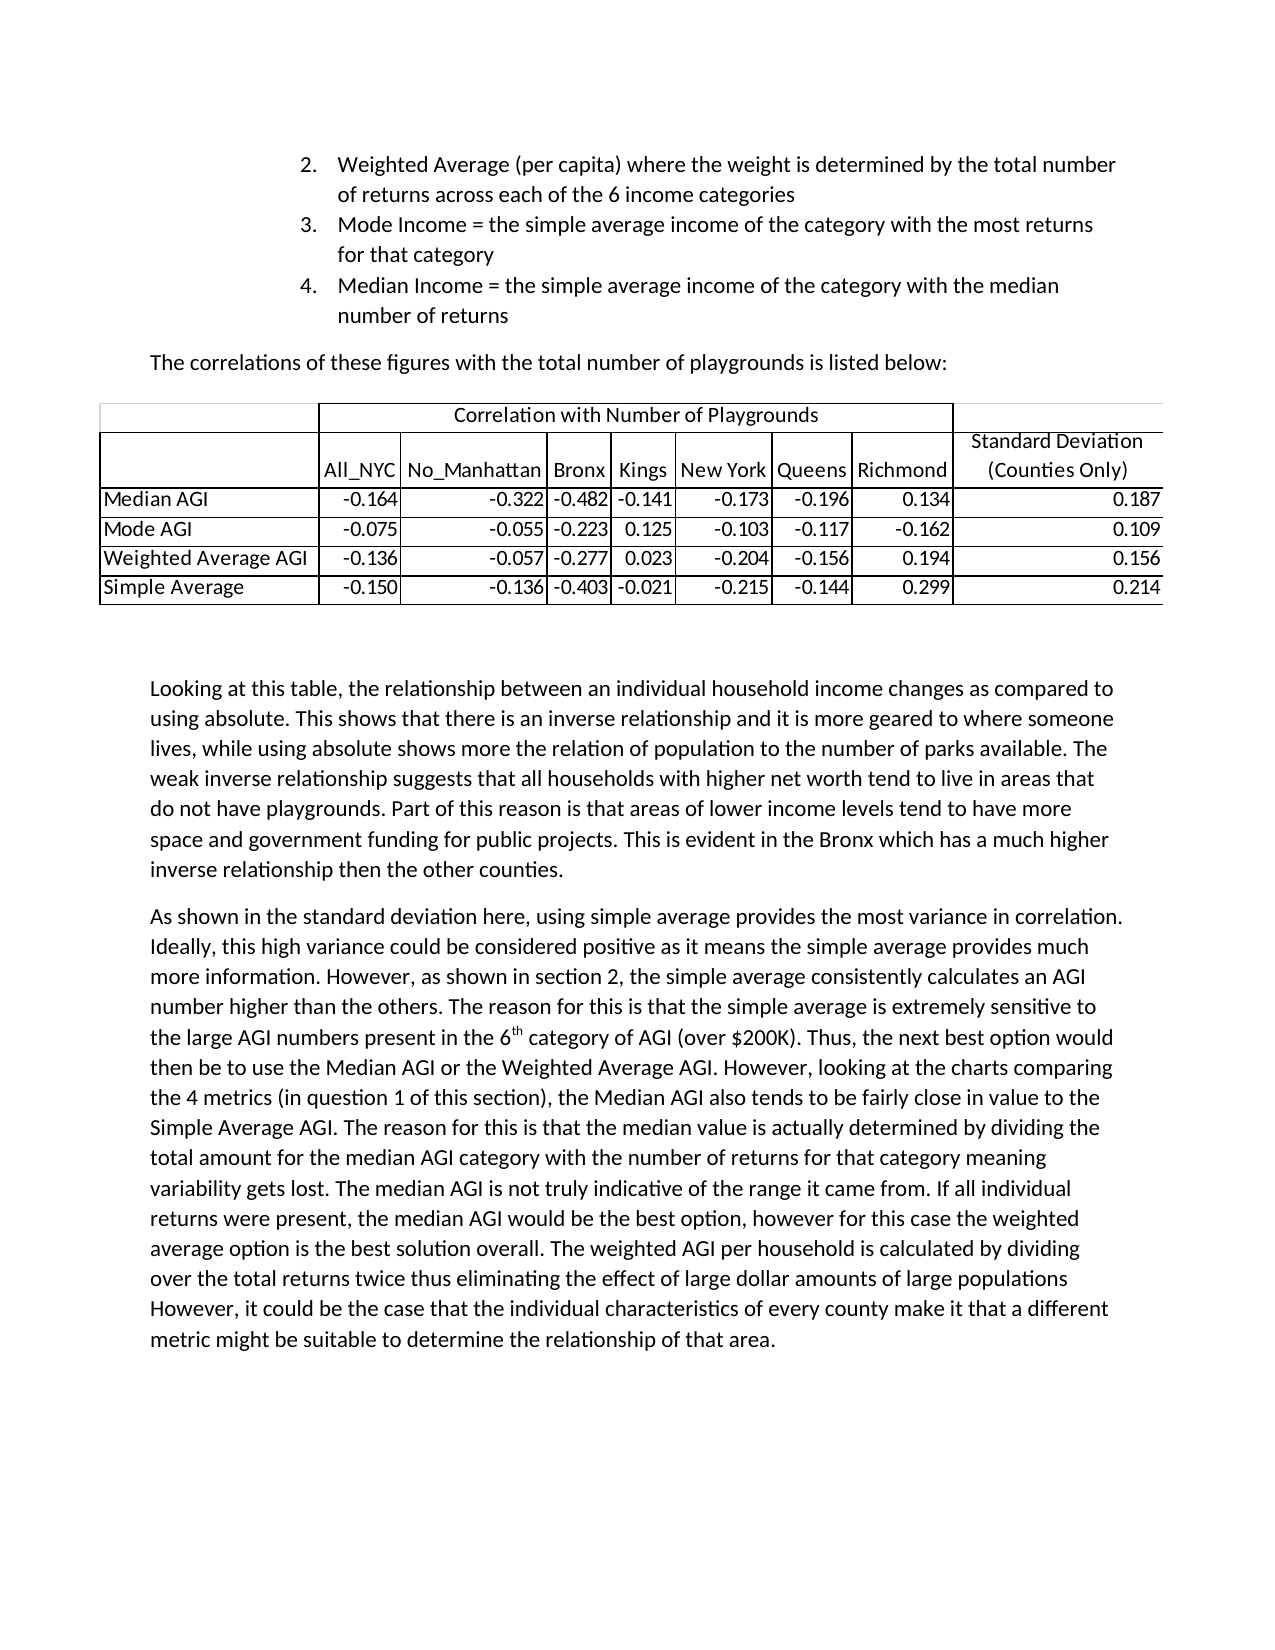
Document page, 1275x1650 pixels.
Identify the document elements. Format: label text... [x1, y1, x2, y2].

text Looking at this table, the relationship between an individual household income changes as compared to using absolute. This shows that there is an inverse relationship and it is more geared to where someone lives, while using absolute shows more the relation of population to the number of parks available. The weak inverse relationship suggests that all households with higher net worth tend to live in areas that do not have playgrounds. Part of this reason is that areas of lower income levels tend to have more space and government funding for public projects. This is evident in the Bronx which has a much higher inverse relationship then the other counties. [150, 674, 1125, 883]
list Mode Income = the simple average income of the category with the most returns for that category [300, 210, 1125, 269]
text The correlations of these figures with the total number of playgrounds is listed below: [150, 348, 1125, 376]
list Weighted Average (per capita) where the weight is determined by the total number of returns across each of the 6 income categories [300, 150, 1125, 208]
text As shown in the standard deviation here, using simple average provides the most variance in correlation. Ideally, this high variance could be considered positive as it means the simple average provides much more information. However, as shown in section 2, the simple average consistently calculates an AGI number higher than the others. The reason for this is that the simple average is extremely sensitive to the large AGI numbers present in the 6th category of AGI (over $200K). Thus, the next best option would then be to use the Median AGI or the Weighted Average AGI. However, looking at the charts comparing the 4 metrics (in question 1 of this section), the Median AGI also tends to be fairly close in value to the Simple Average AGI. The reason for this is that the median value is actually determined by dividing the total amount for the median AGI category with the number of returns for that category meaning variability gets lost. The median AGI is not truly indicative of the range it came from. If all individual returns were present, the median AGI would be the best option, however for this case the weighted average option is the best solution overall. The weighted AGI per household is calculated by dividing over the total returns twice thus eliminating the effect of large dollar amounts of large populations However, it could be the case that the individual characteristics of every county make it that a different metric might be suitable to determine the relationship of that area. [150, 902, 1125, 1353]
list Median Income = the simple average income of the category with the median number of returns [300, 271, 1125, 329]
